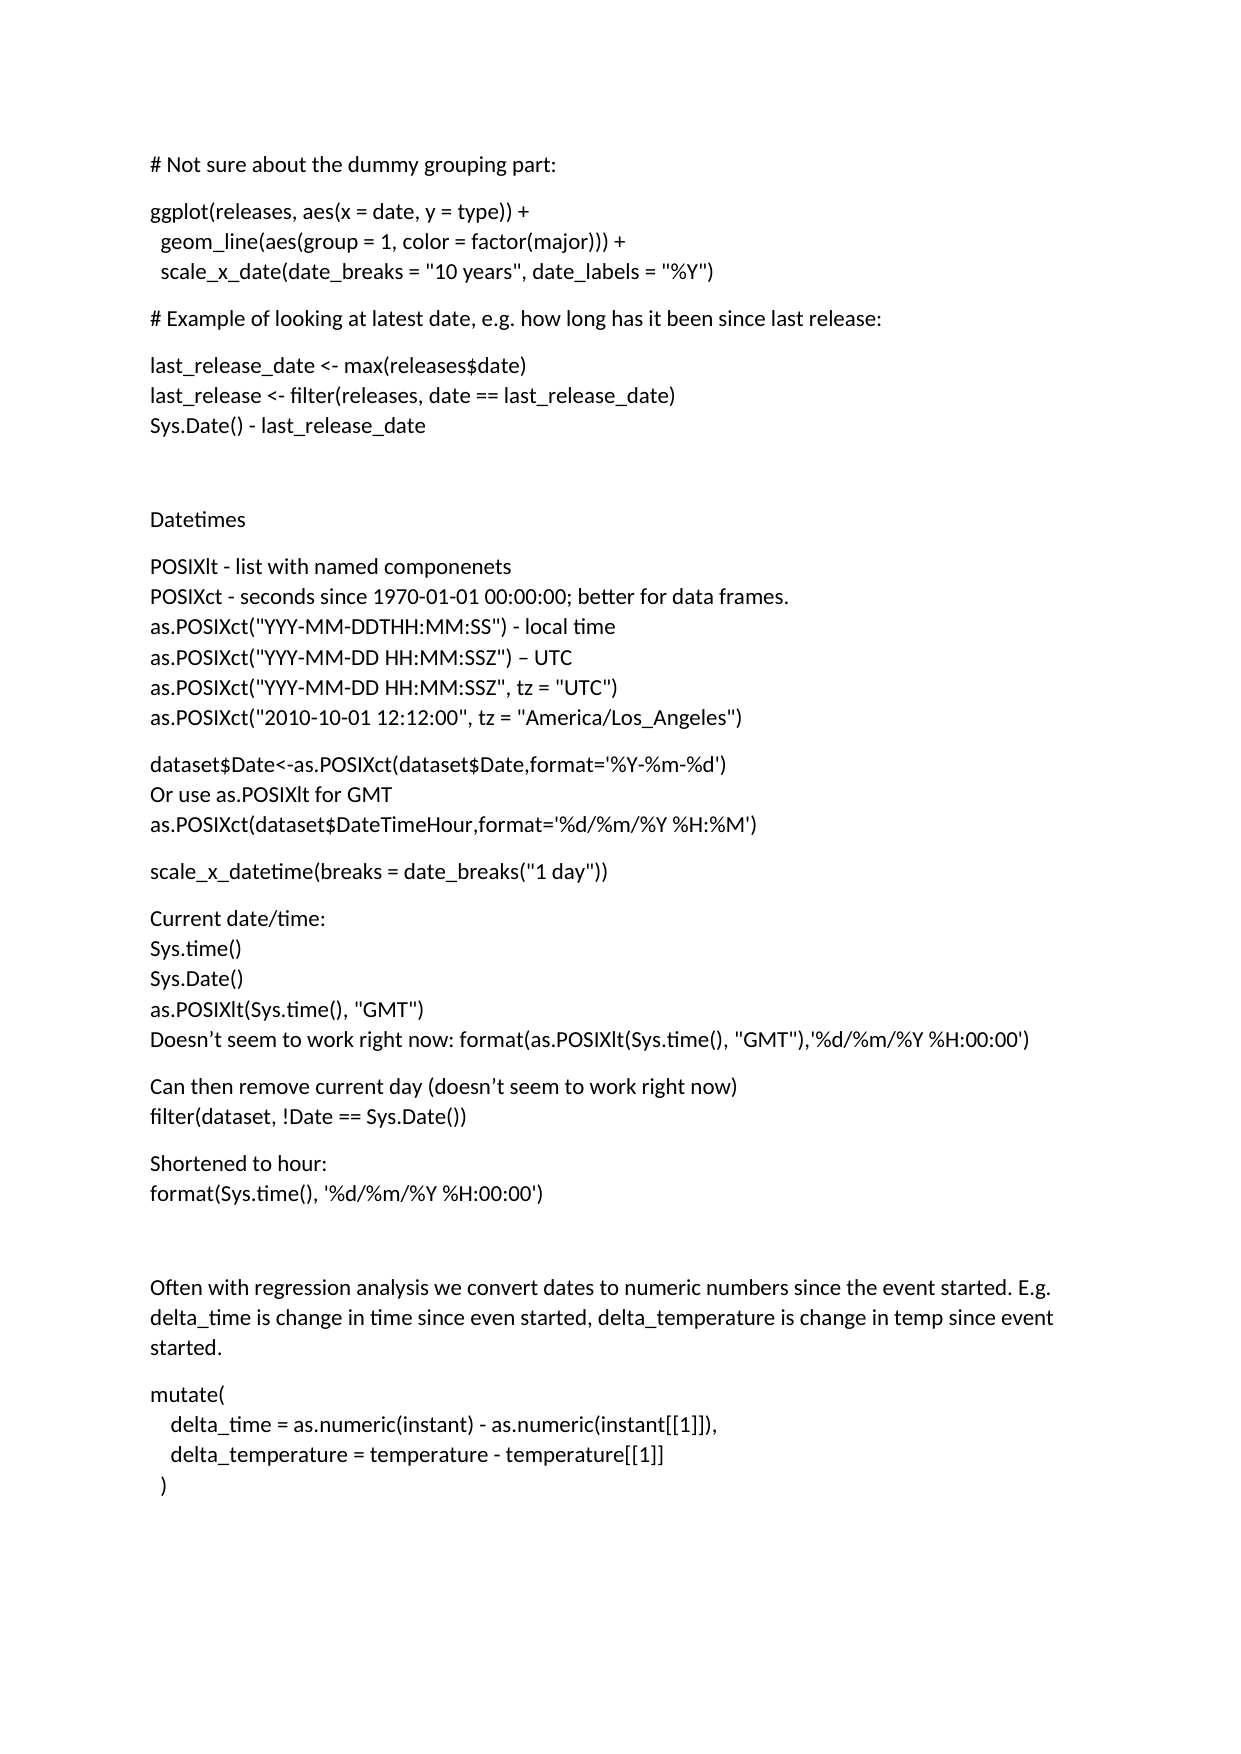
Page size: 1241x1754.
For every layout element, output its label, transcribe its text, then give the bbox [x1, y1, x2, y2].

text Can then remove current day (doesn’t seem to work right now) filter(dataset, !Date == Sys.Date()) [150, 1072, 1090, 1130]
text last_release_date <- max(releases$date) last_release <- filter(releases, date == last_release_date) Sys.Date() - last_release_date [150, 351, 1090, 439]
text Often with regression analysis we convert dates to numeric numbers since the event started. E.g. delta_time is change in time since even started, delta_temperature is change in temp since event started. [150, 1273, 1090, 1361]
text # Example of looking at latest date, e.g. how long has it been since last release: [150, 304, 1090, 332]
text POSIXlt - list with named componenets POSIXct - seconds since 1970-01-01 00:00:00; better for data frames. as.POSIXct("YYY-MM-DDTHH:MM:SS") - local time as.POSIXct("YYY-MM-DD HH:MM:SSZ") – UTC as.POSIXct("YYY-MM-DD HH:MM:SSZ", tz = "UTC") as.POSIXct("2010-10-01 12:12:00", tz = "America/Los_Angeles") [150, 552, 1090, 731]
text scale_x_datetime(breaks = date_breaks("1 day")) [150, 857, 1090, 885]
text Datetimes [150, 505, 1090, 533]
text # Not sure about the dummy grouping part: [150, 150, 1090, 178]
text Shortened to hour: format(Sys.time(), '%d/%m/%Y %H:00:00') [150, 1149, 1090, 1207]
text mutate( delta_time = as.numeric(instant) - as.numeric(instant[[1]]), delta_temperature = temperature - temperature[[1]] ) [150, 1380, 1090, 1499]
text dataset$Date<-as.POSIXct(dataset$Date,format='%Y-%m-%d') Or use as.POSIXlt for GMT as.POSIXct(dataset$DateTimeHour,format='%d/%m/%Y %H:%M') [150, 750, 1090, 838]
text ggplot(releases, aes(x = date, y = type)) + geom_line(aes(group = 1, color = factor(major))) + scale_x_date(date_breaks = "10 years", date_labels = "%Y") [150, 197, 1090, 285]
text Current date/time: Sys.time() Sys.Date() as.POSIXlt(Sys.time(), "GMT") Doesn’t seem to work right now: format(as.POSIXlt(Sys.time(), "GMT"),'%d/%m/%Y %H:00:00') [150, 904, 1090, 1053]
